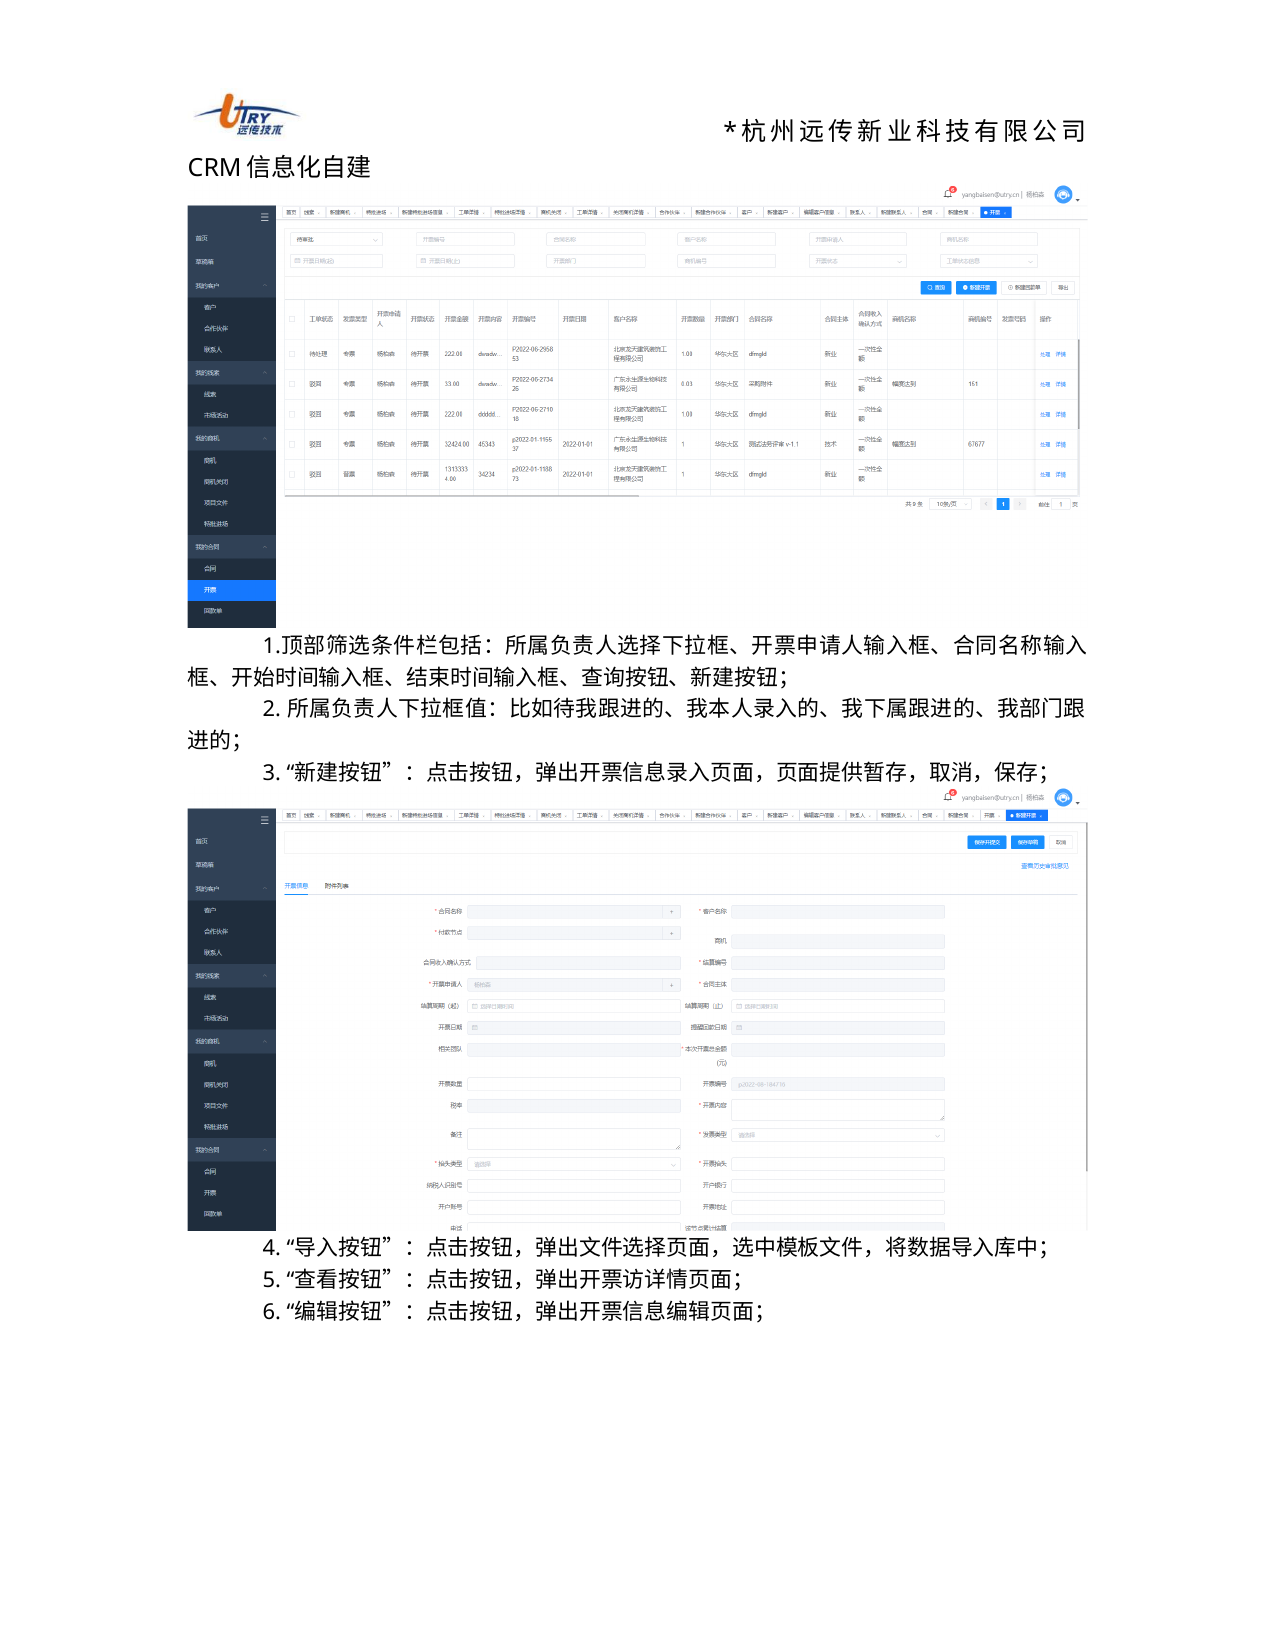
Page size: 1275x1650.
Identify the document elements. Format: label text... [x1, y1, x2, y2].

text 1.顶部筛选条件栏包括：所属负责人选择下拉框、开票申请人输入框、合同名称输入框、开始时间输入框、结束时间输入框、查询按钮、新建按钮； [187, 628, 1087, 691]
text 6. “编辑按钮”：点击按钮，弹出开票信息编辑页面； [187, 1294, 1087, 1326]
text 5. “查看按钮”：点击按钮，弹出开票访详情页面； [187, 1262, 1087, 1294]
picture [187, 786, 1088, 1231]
text 4. “导入按钮”：点击按钮，弹出文件选择页面，选中模板文件，将数据导入库中； [187, 1231, 1087, 1262]
text 3. “新建按钮”：点击按钮，弹出开票信息录入页面，页面提供暂存，取消，保存； [187, 754, 1087, 786]
picture [187, 183, 1088, 628]
text 2. 所属负责人下拉框值：比如待我跟进的、我本人录入的、我下属跟进的、我部门跟进的； [187, 691, 1087, 754]
picture [187, 88, 307, 141]
